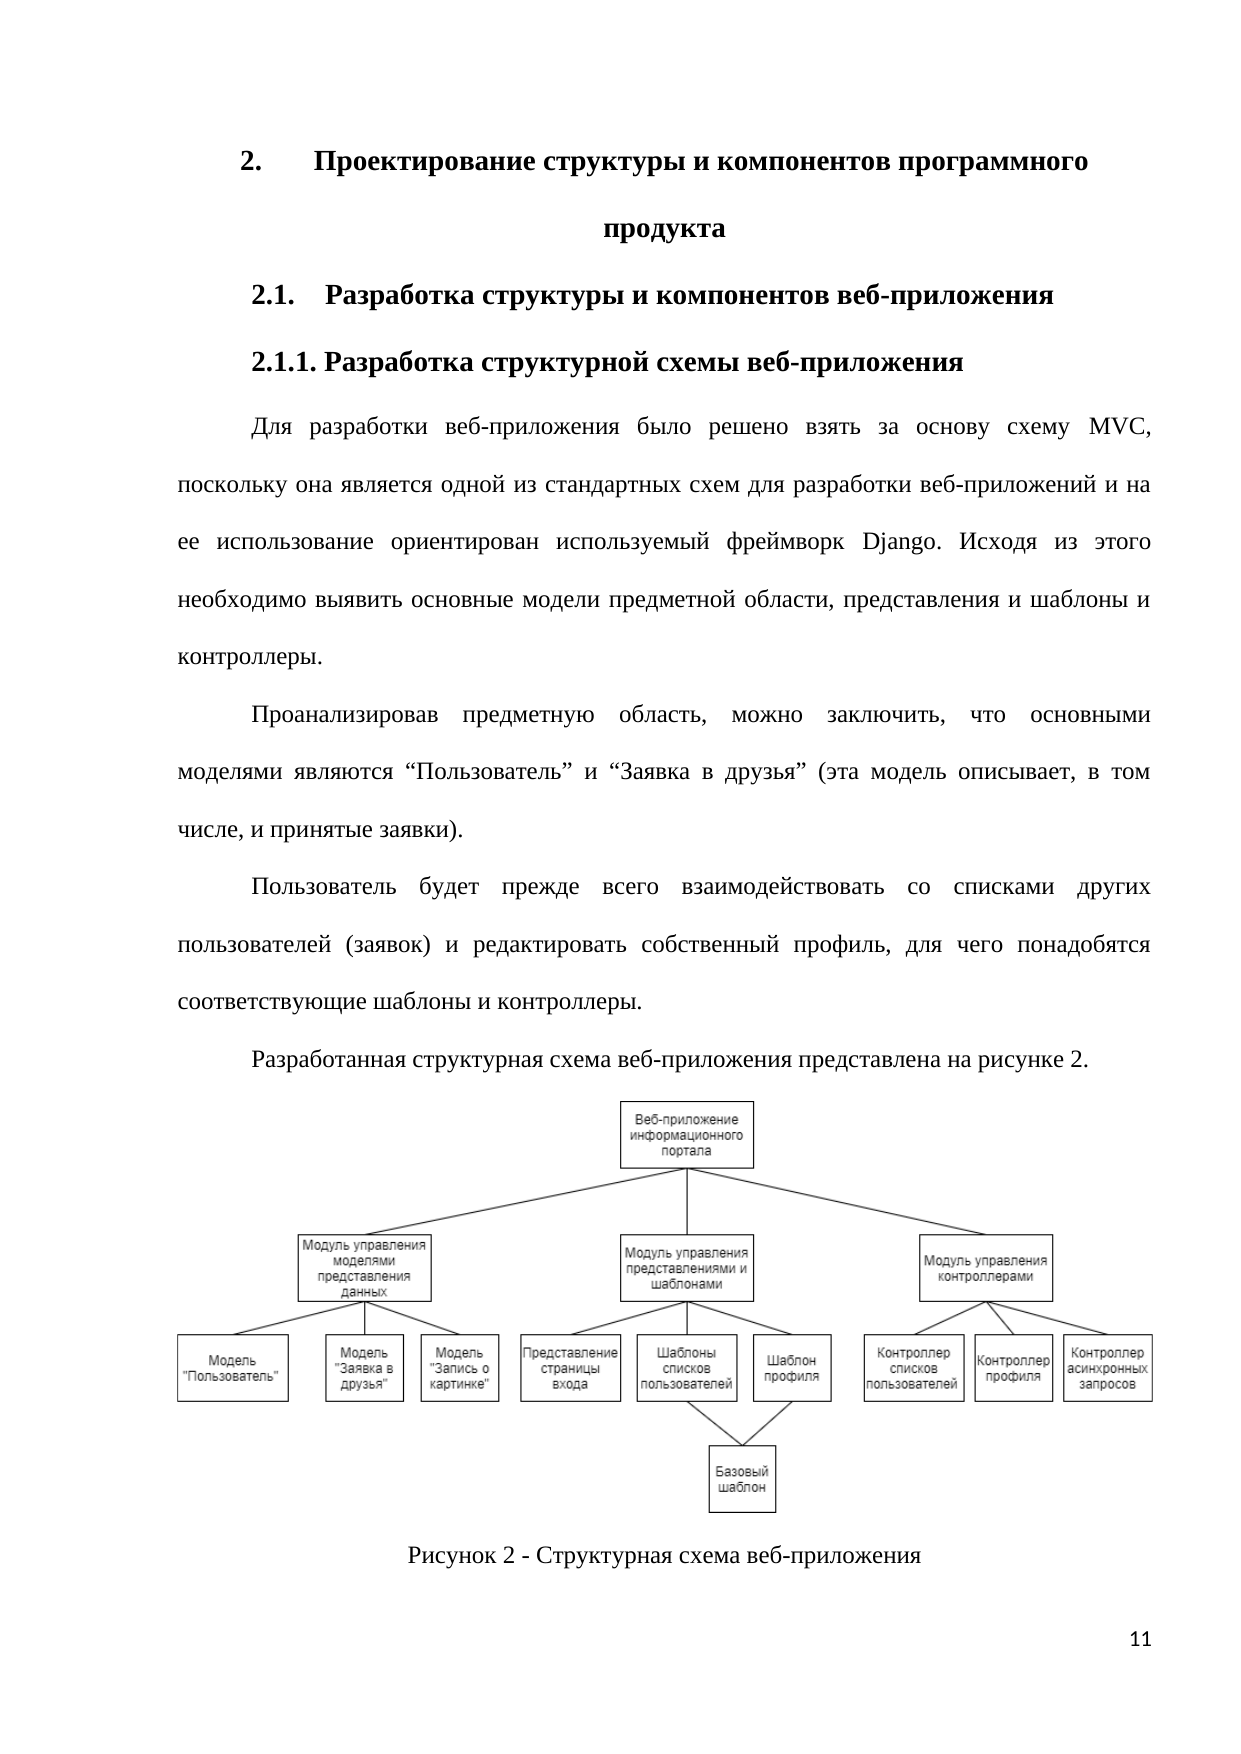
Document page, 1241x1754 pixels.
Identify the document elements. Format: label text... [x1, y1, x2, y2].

text Проанализировав предметную область, можно заключить, что основными моделями являются “Пользователь” и “Заявка в друзья” (эта модель описывает, в том числе, и принятые заявки). [177, 699, 1152, 843]
picture [177, 1101, 1153, 1513]
text Разработанная структурная схема веб-приложения представлена на рисунке 2. [177, 1044, 1152, 1073]
subtitle 2.1.1. Разработка структурной схемы веб-приложения [177, 344, 1152, 378]
text Пользователь будет прежде всего взаимодействовать со списками других пользователей (заявок) и редактировать собственный профиль, для чего понадобятся соответствующие шаблоны и контроллеры. [177, 871, 1152, 1015]
subtitle 2. Проектирование структуры и компонентов программного продукта [177, 143, 1152, 244]
text Для разработки веб-приложения было решено взять за основу схему MVC, поскольку она является одной из стандартных схем для разработки веб-приложений и на ее использование ориентирован используемый фреймворк Django. Исходя из этого необходимо выявить основные модели предметной области, представления и шаблоны и контроллеры. [177, 411, 1152, 670]
subtitle 2.1. Разработка структуры и компонентов веб-приложения [177, 277, 1152, 311]
text Рисунок 2 - Структурная схема веб-приложения [177, 1540, 1152, 1569]
